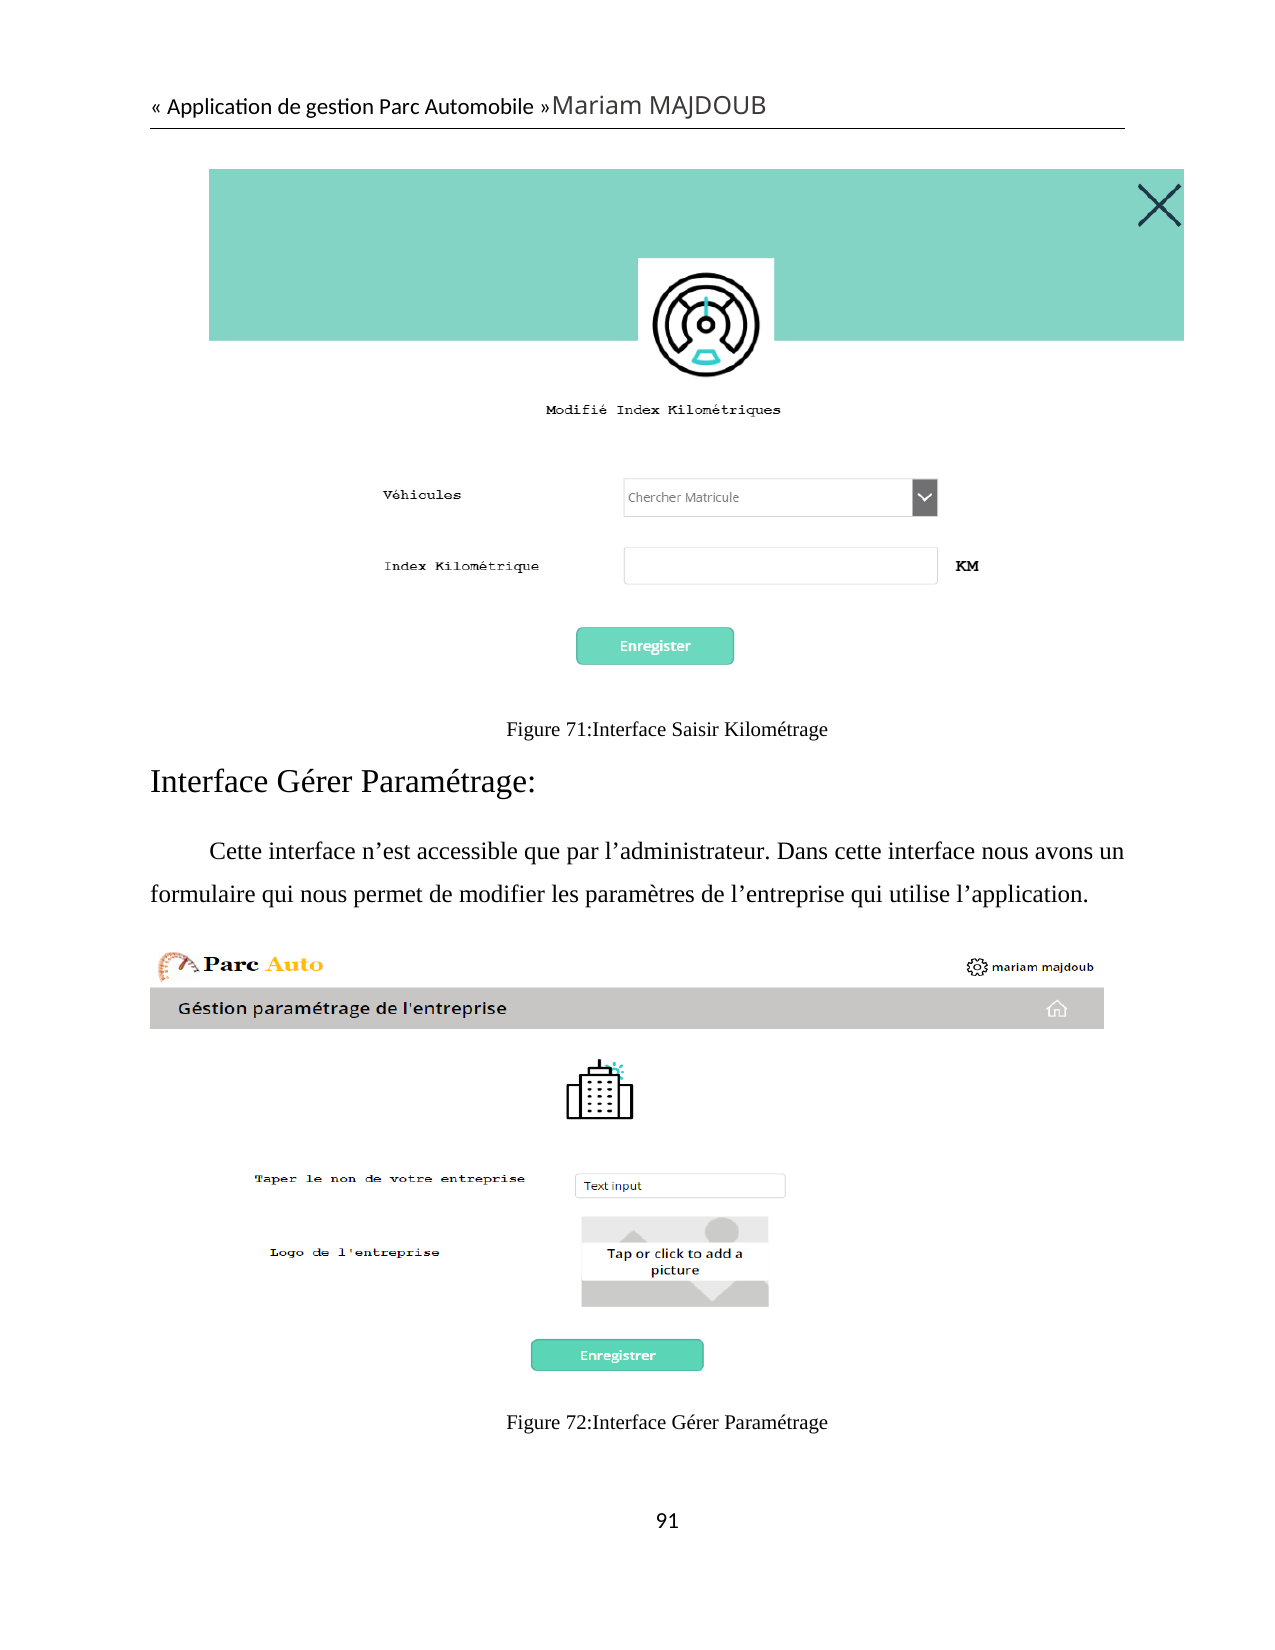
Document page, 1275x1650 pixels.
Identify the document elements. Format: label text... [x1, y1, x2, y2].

picture [150, 938, 1104, 1379]
picture [209, 169, 1184, 686]
text Figure 72:Interface Gérer Paramétrage [150, 1410, 1125, 1434]
text Figure 71:Interface Saisir Kilométrage [150, 717, 1125, 741]
text Interface Gérer Paramétrage: [150, 762, 1125, 800]
text Cette interface n’est accessible que par l’administrateur. Dans cette interface nous avons un formulaire qui nous permet de modifier les paramètres de l’entreprise qui utilise l’application. [150, 836, 1125, 908]
